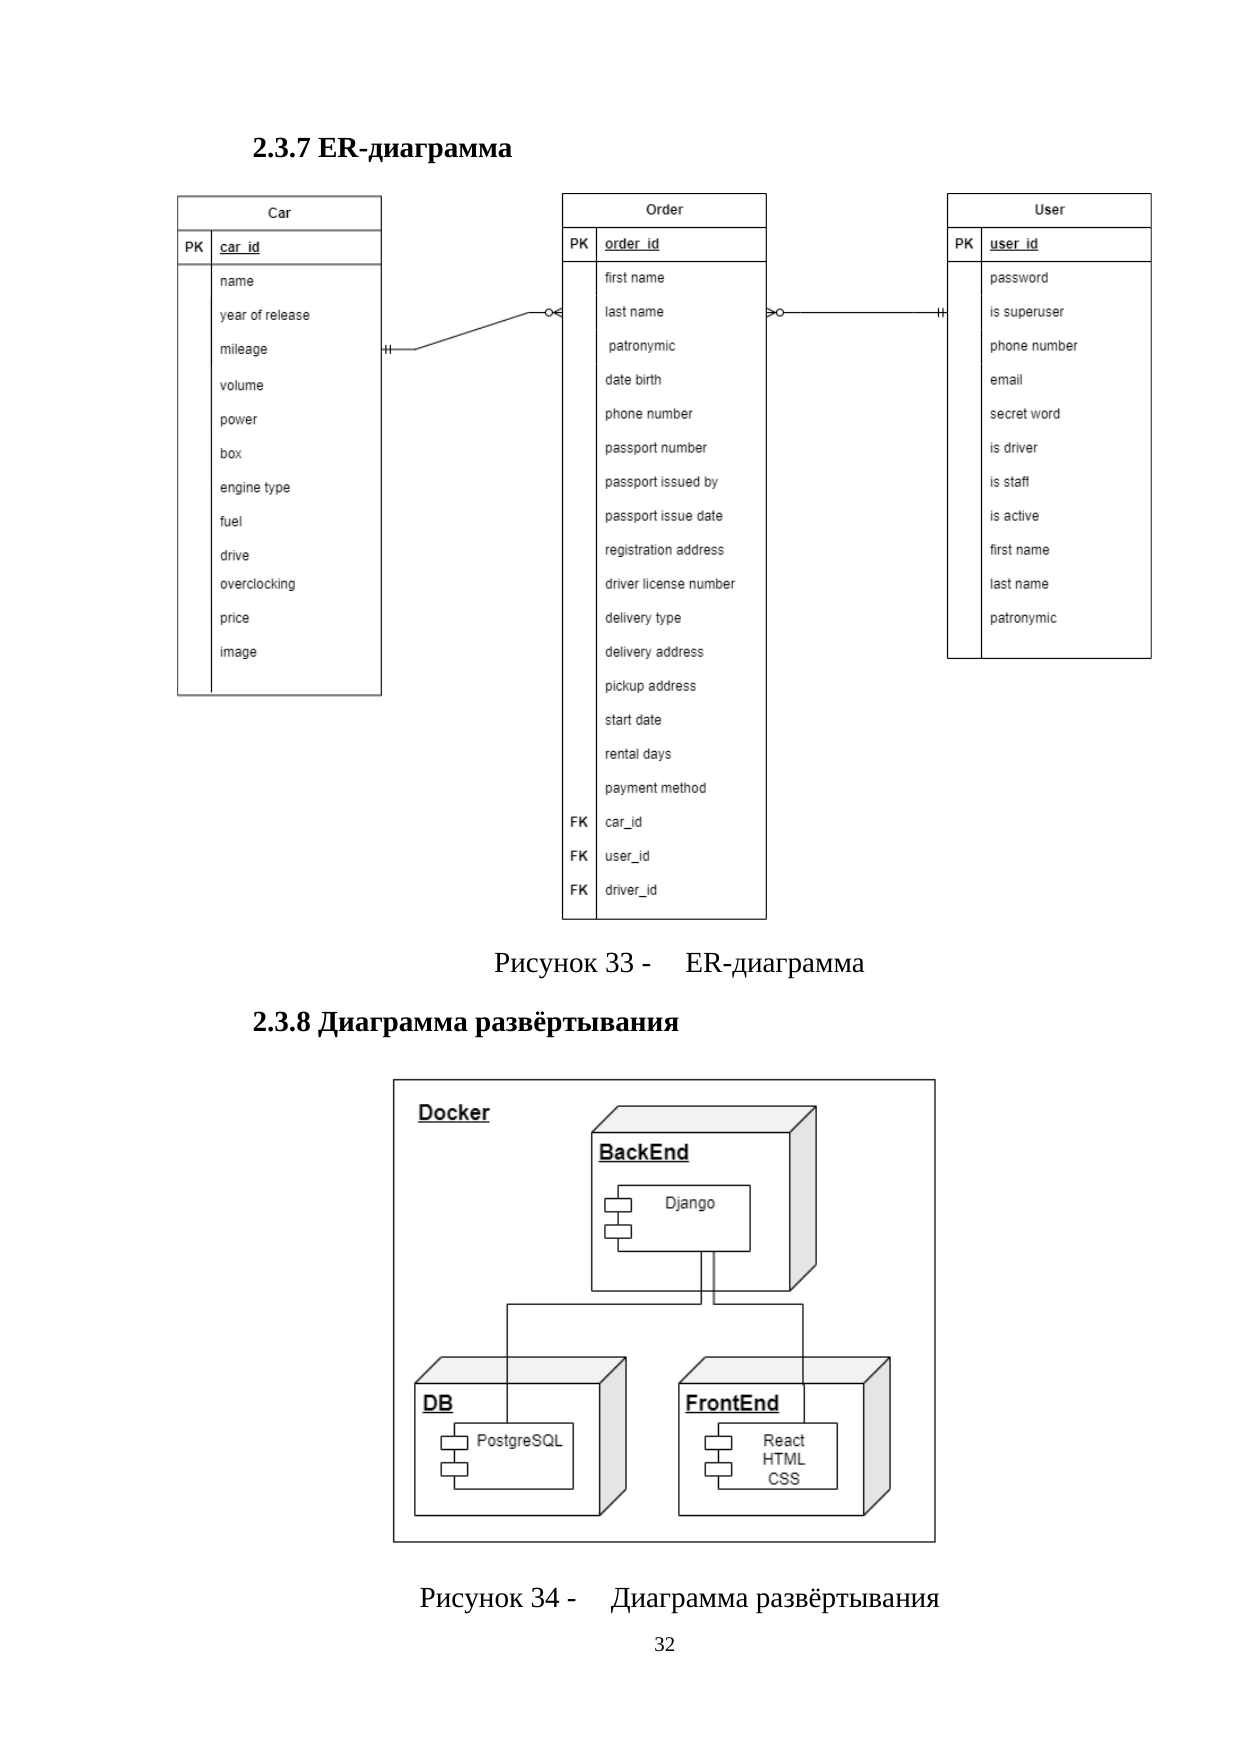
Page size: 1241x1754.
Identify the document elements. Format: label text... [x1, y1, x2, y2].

picture [380, 1066, 949, 1556]
list ER-диаграмма [252, 131, 1152, 164]
text Диаграмма развёртывания [289, 1581, 1152, 1614]
list Диаграмма развёртывания [252, 1004, 1152, 1037]
picture [177, 193, 1152, 921]
text ER-диаграмма [289, 945, 1152, 979]
